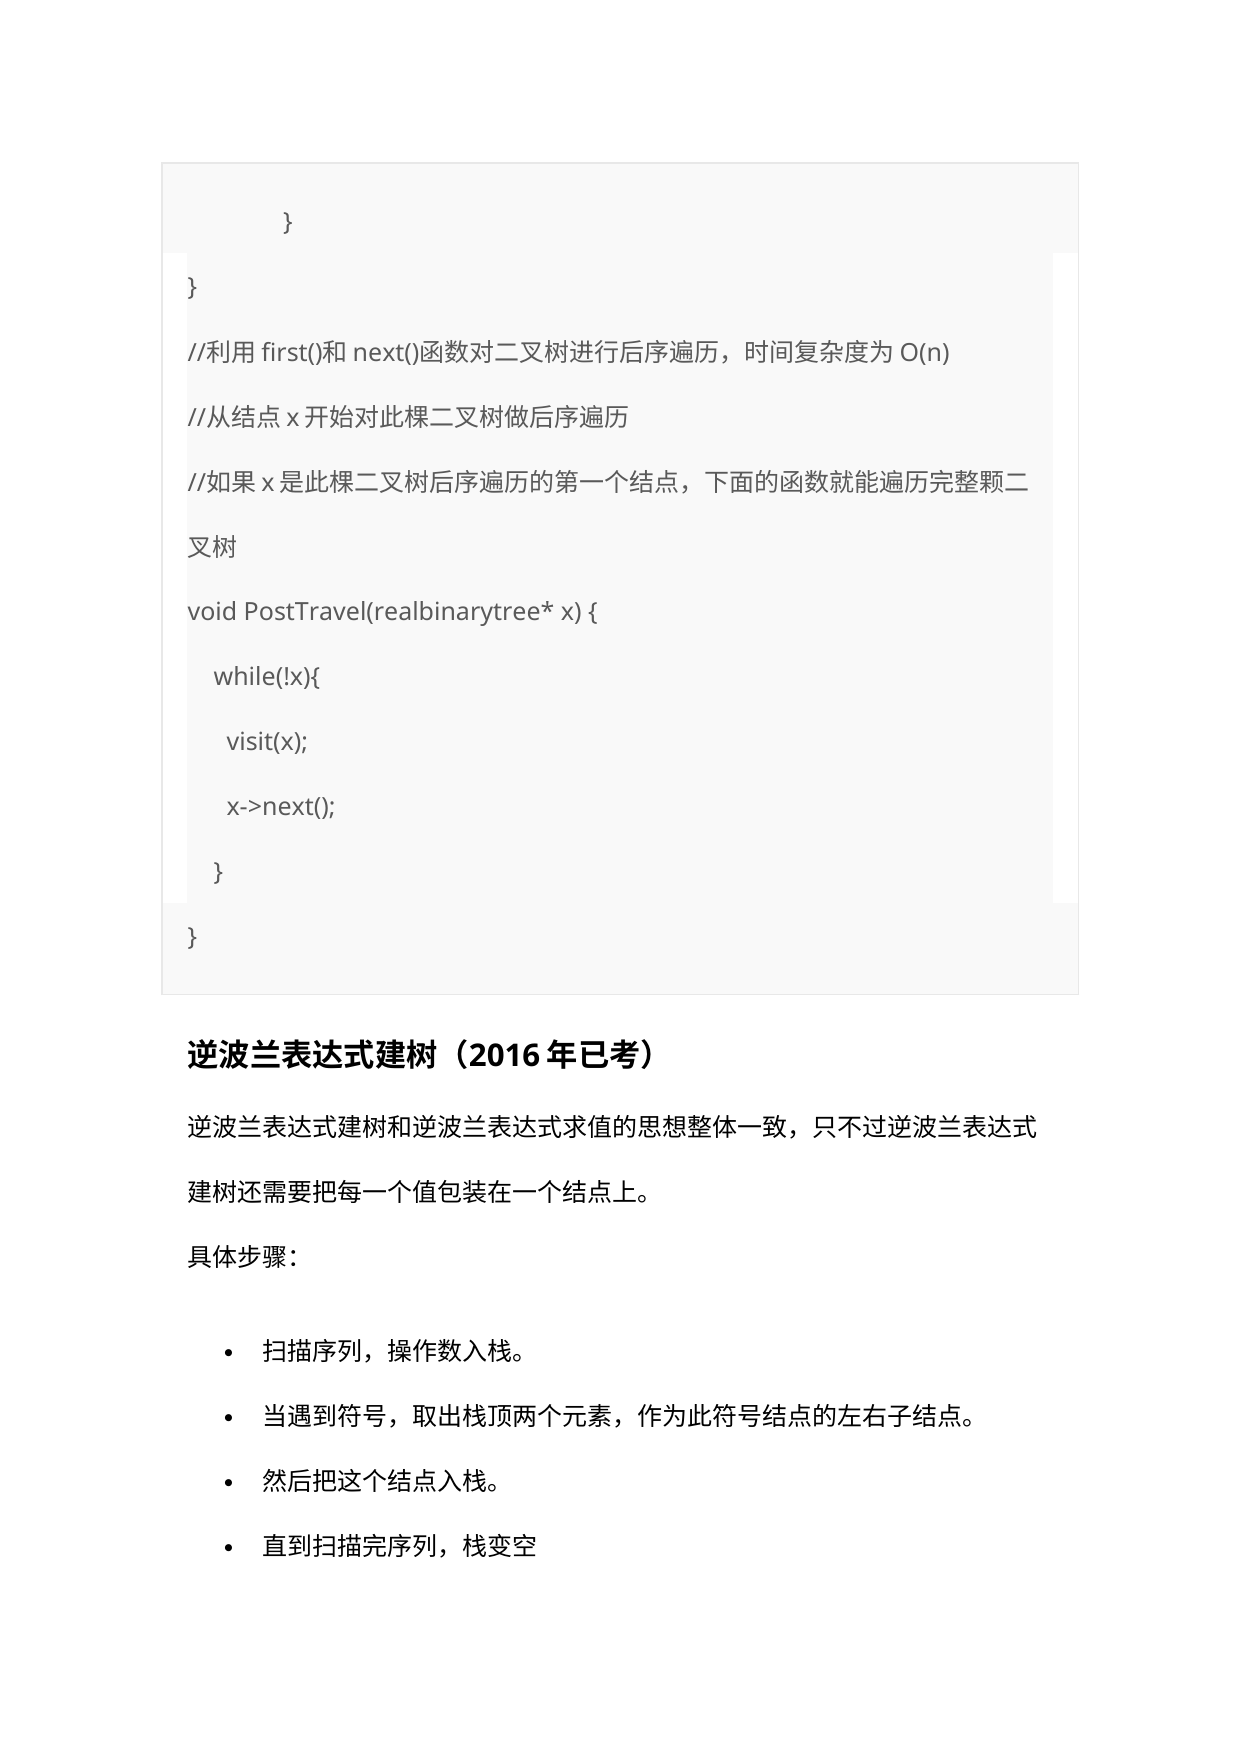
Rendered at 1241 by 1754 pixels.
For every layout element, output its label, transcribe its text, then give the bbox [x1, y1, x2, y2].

list 然后把这个结点入栈。 [225, 1447, 1053, 1512]
text } [187, 253, 1053, 318]
text void PostTravel(realbinarytree* x) { [187, 578, 1053, 643]
text while(!x){ [187, 643, 1053, 708]
text } [163, 877, 1078, 994]
text } [187, 838, 1053, 877]
text //如果x是此棵二叉树后序遍历的第一个结点，下面的函数就能遍历完整颗二叉树 [187, 448, 1053, 578]
text } [163, 164, 1078, 253]
text //利用first()和next()函数对二叉树进行后序遍历，时间复杂度为O(n) [187, 318, 1053, 383]
text visit(x); [187, 708, 1053, 773]
text 逆波兰表达式建树（2016年已考） [187, 1020, 1053, 1085]
text x->next(); [187, 773, 1053, 838]
list 扫描序列，操作数入栈。 [225, 1317, 1053, 1382]
text //从结点x开始对此棵二叉树做后序遍历 [187, 383, 1053, 448]
text 具体步骤： [187, 1223, 1053, 1288]
text 逆波兰表达式建树和逆波兰表达式求值的思想整体一致，只不过逆波兰表达式建树还需要把每一个值包装在一个结点上。 [187, 1093, 1053, 1223]
list 直到扫描完序列，栈变空 [225, 1512, 1053, 1577]
list 当遇到符号，取出栈顶两个元素，作为此符号结点的左右子结点。 [225, 1382, 1053, 1447]
